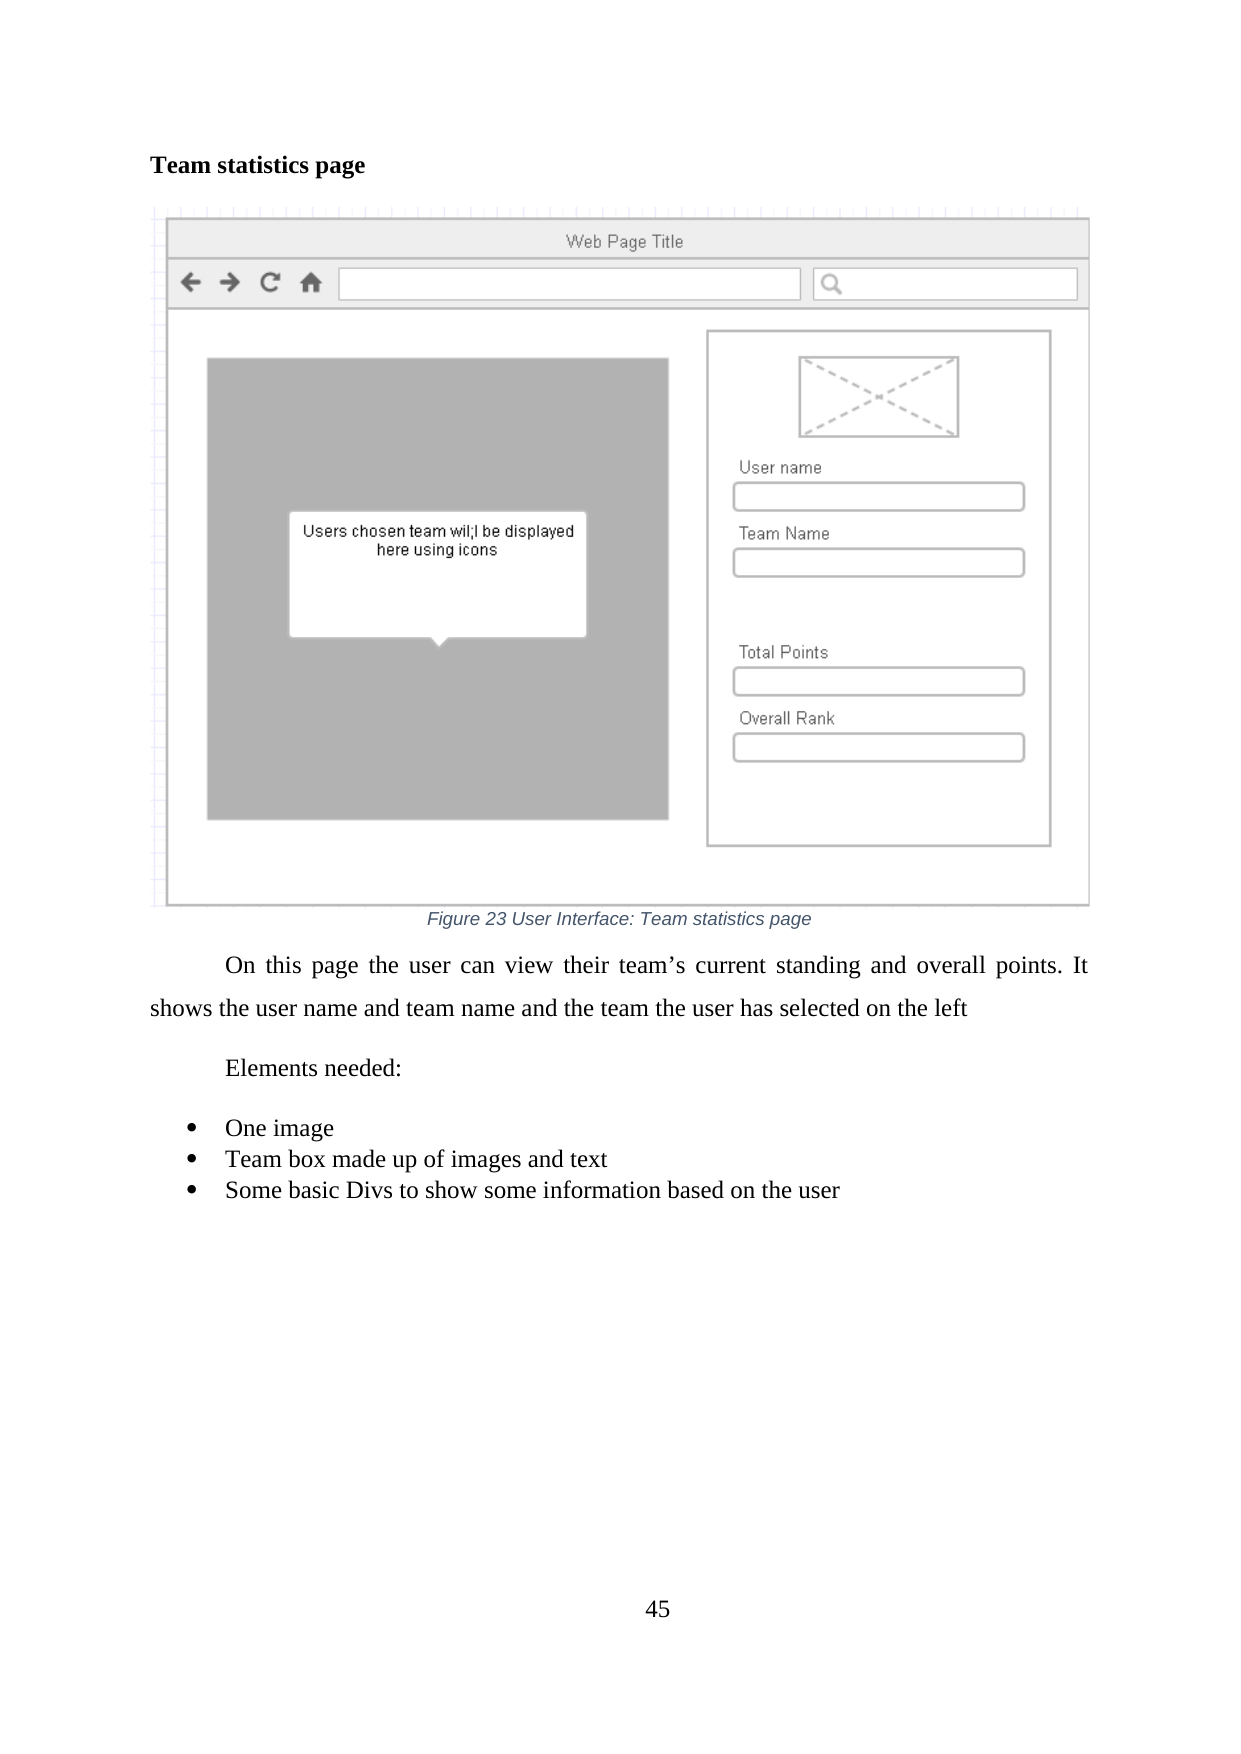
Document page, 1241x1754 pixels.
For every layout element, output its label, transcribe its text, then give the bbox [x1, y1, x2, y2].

list One image [187, 1113, 1090, 1141]
subtitle Team statistics page [150, 150, 1090, 179]
list Some basic Divs to show some information based on the user [187, 1175, 1090, 1203]
list Team box made up of images and text [187, 1144, 1090, 1172]
text On this page the user can view their team’s current standing and overall points. It shows the user name and team name and the team the user has selected on the left [150, 950, 1090, 1022]
picture [150, 207, 1090, 908]
text Elements needed: [150, 1053, 1090, 1082]
